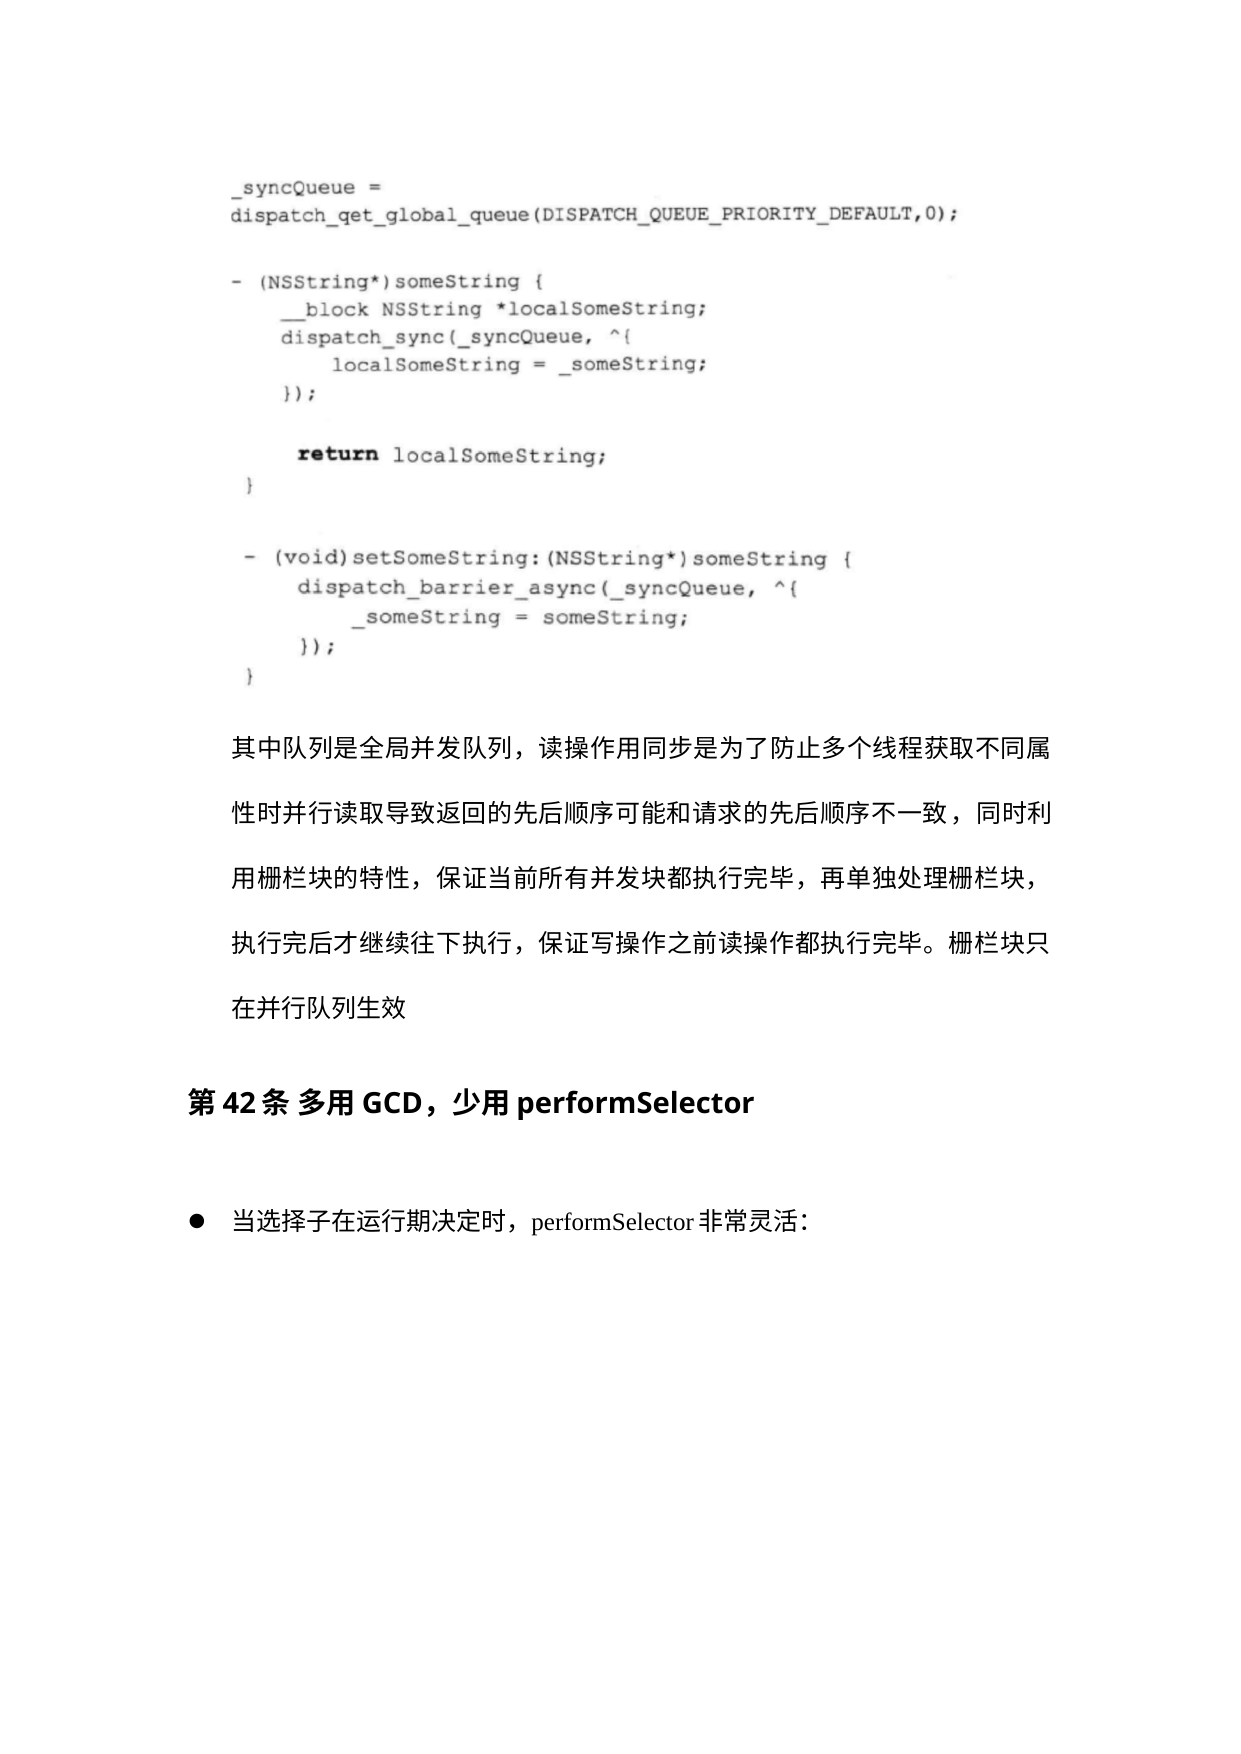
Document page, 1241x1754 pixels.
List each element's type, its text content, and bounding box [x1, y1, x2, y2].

list 当选择子在运行期决定时，performSelector非常灵活： [187, 1187, 1053, 1252]
text 其中队列是全局并发队列，读操作用同步是为了防止多个线程获取不同属性时并行读取导致返回的先后顺序可能和请求的先后顺序不一致，同时利用栅栏块的特性，保证当前所有并发块都执行完毕，再单独处理栅栏块，执行完后才继续往下执行，保证写操作之前读操作都执行完毕。栅栏块只在并行队列生效 [231, 714, 1053, 1039]
subtitle 第42条 多用GCD，少用performSelector [187, 1069, 1053, 1134]
picture [231, 162, 971, 691]
